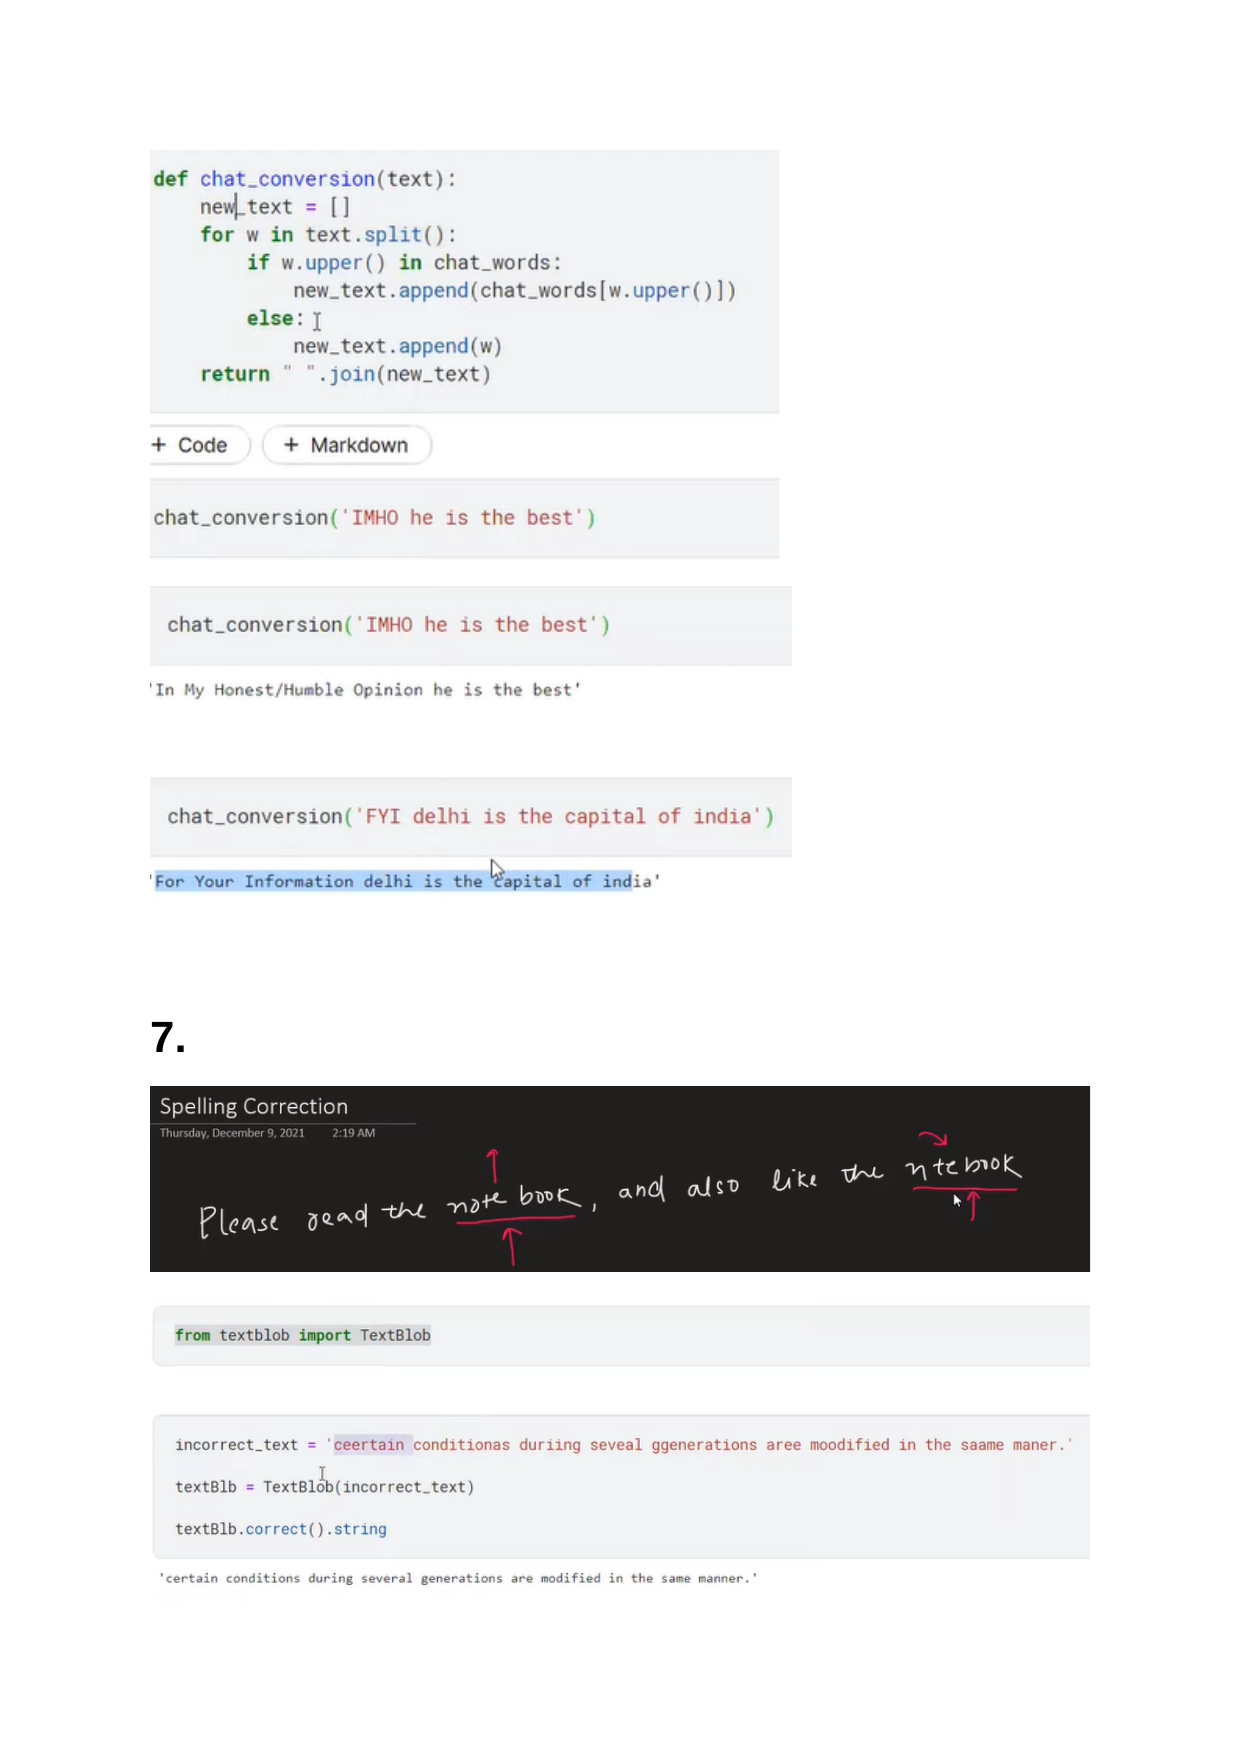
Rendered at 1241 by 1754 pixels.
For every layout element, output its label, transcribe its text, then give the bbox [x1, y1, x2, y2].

text 7. [150, 1011, 1090, 1062]
picture [150, 150, 780, 561]
picture [150, 586, 793, 911]
picture [150, 1086, 1091, 1272]
picture [150, 1297, 1091, 1604]
